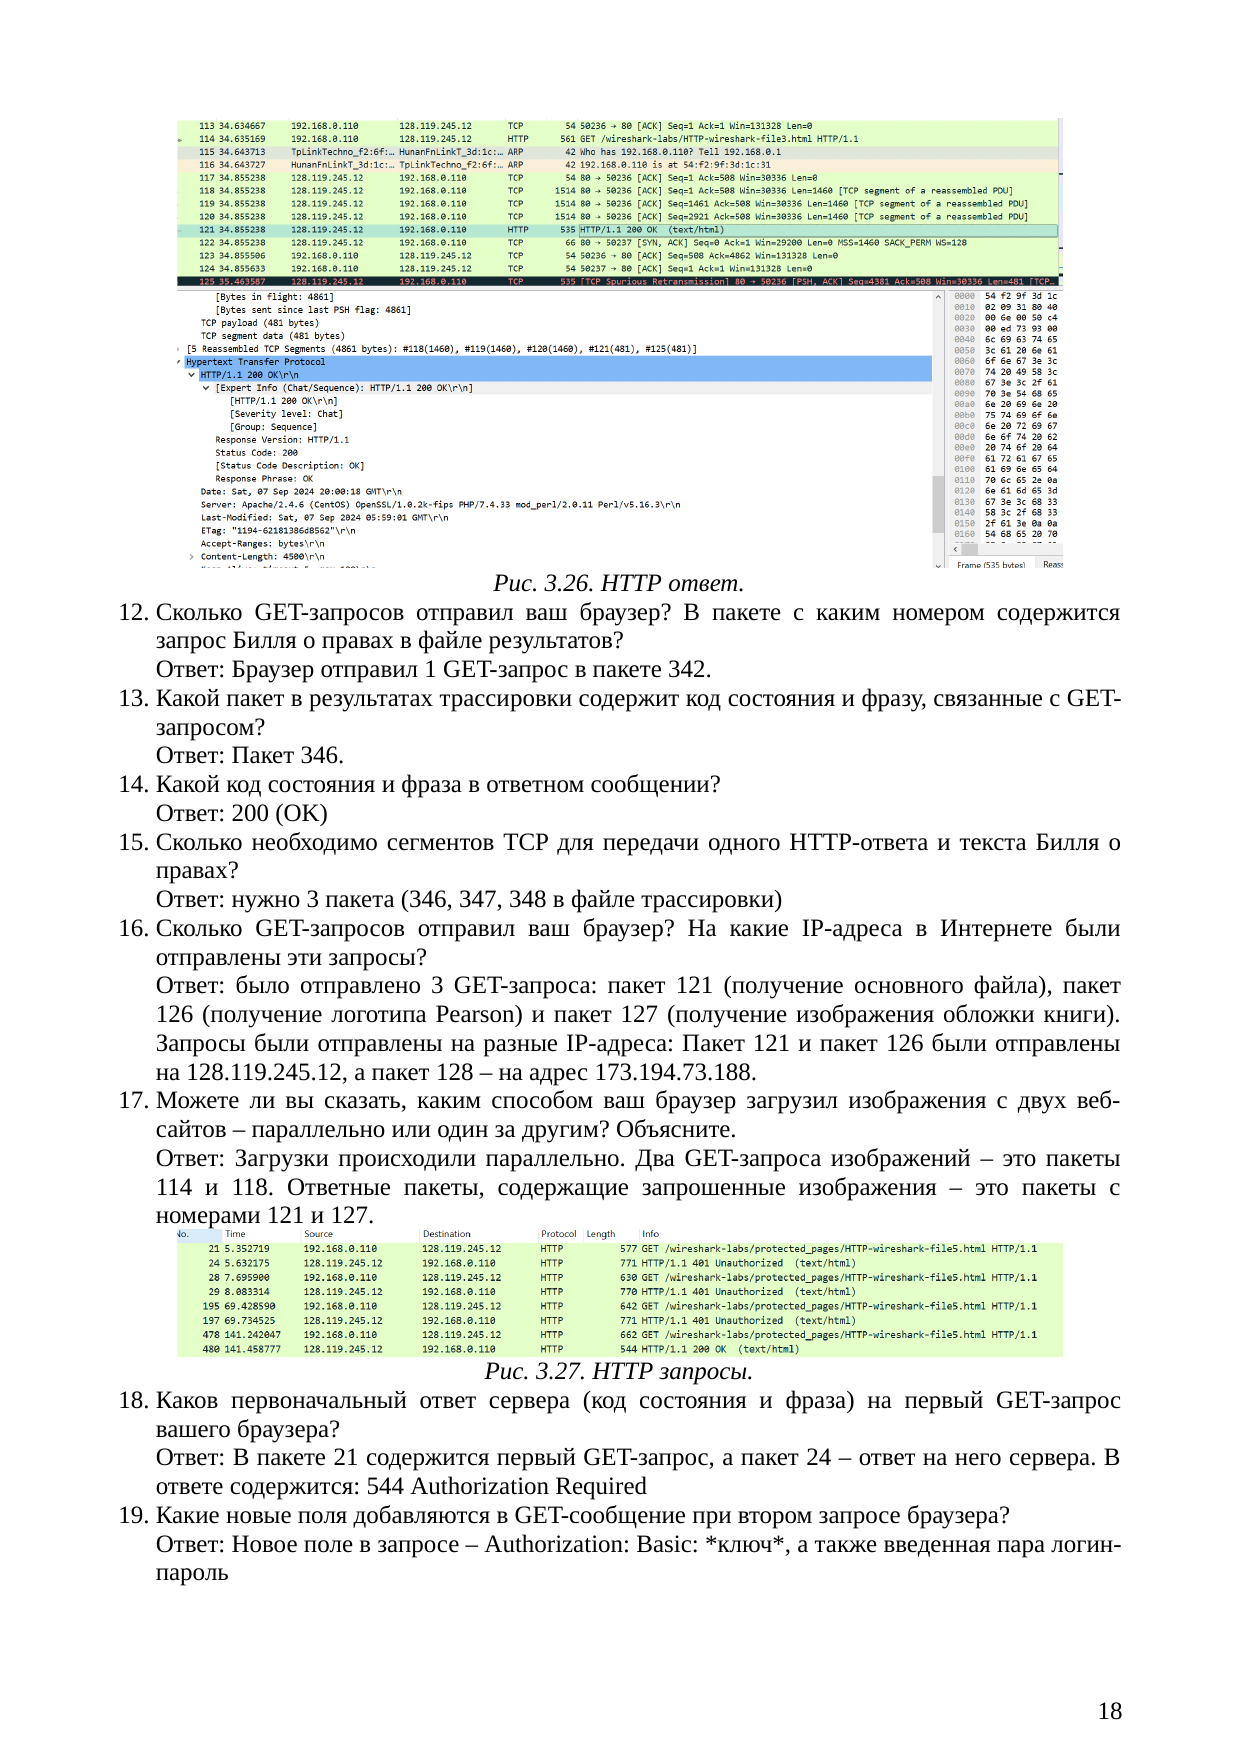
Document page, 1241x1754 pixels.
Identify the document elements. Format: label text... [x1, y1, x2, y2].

list Какой пакет в результатах трассировки содержит код состояния и фразу, связанные с GET-запросом? [118, 683, 1122, 741]
list Какие новые поля добавляются в GET-сообщение при втором запросе браузера? [118, 1500, 1122, 1529]
text Ответ: В пакете 21 содержится первый GET-запрос, а пакет 24 – ответ на него сервера. В ответе содержится: 544 Authorization Required [156, 1442, 1122, 1500]
text Ответ: Загрузки происходили параллельно. Два GET-запроса изображений – это пакеты 114 и 118. Ответные пакеты, содержащие запрошенные изображения – это пакеты с номерами 121 и 127. [156, 1143, 1122, 1229]
text Ответ: Пакет 346. [156, 741, 1122, 769]
text Ответ: Браузер отправил 1 GET-запрос в пакете 342. [156, 654, 1122, 683]
list Каков первоначальный ответ сервера (код состояния и фраза) на первый GET-запрос вашего браузера? [118, 1385, 1122, 1442]
list Можете ли вы сказать, каким способом ваш браузер загрузил изображения с двух веб-сайтов – параллельно или один за другим? Объясните. [118, 1086, 1122, 1143]
text Ответ: 200 (OK) [156, 798, 1122, 827]
picture [177, 118, 1063, 568]
list Какой код состояния и фраза в ответном сообщении? [118, 769, 1122, 798]
text Ответ: Новое поле в запросе – Authorization: Basic: *ключ*, а также введенная пара логин-пароль [156, 1529, 1122, 1586]
picture [177, 1229, 1063, 1357]
list Сколько необходимо сегментов TCP для передачи одного HTTP-ответа и текста Билля о правах? [118, 827, 1122, 884]
list Сколько GET-запросов отправил ваш браузер? На какие IP-адреса в Интернете были отправлены эти запросы? [118, 913, 1122, 971]
list Сколько GET-запросов отправил ваш браузер? В пакете с каким номером содержится запрос Билля о правах в файле результатов? [118, 597, 1122, 654]
text Ответ: нужно 3 пакета (346, 347, 348 в файле трассировки) [156, 884, 1122, 913]
text Ответ: было отправлено 3 GET-запроса: пакет 121 (получение основного файла), пакет 126 (получение логотипа Pearson) и пакет 127 (получение изображения обложки книги). Запросы были отправлены на разные IP-адреса: Пакет 121 и пакет 126 были отправлены на 128.119.245.12, а пакет 128 – на адрес 173.194.73.188. [156, 971, 1122, 1086]
